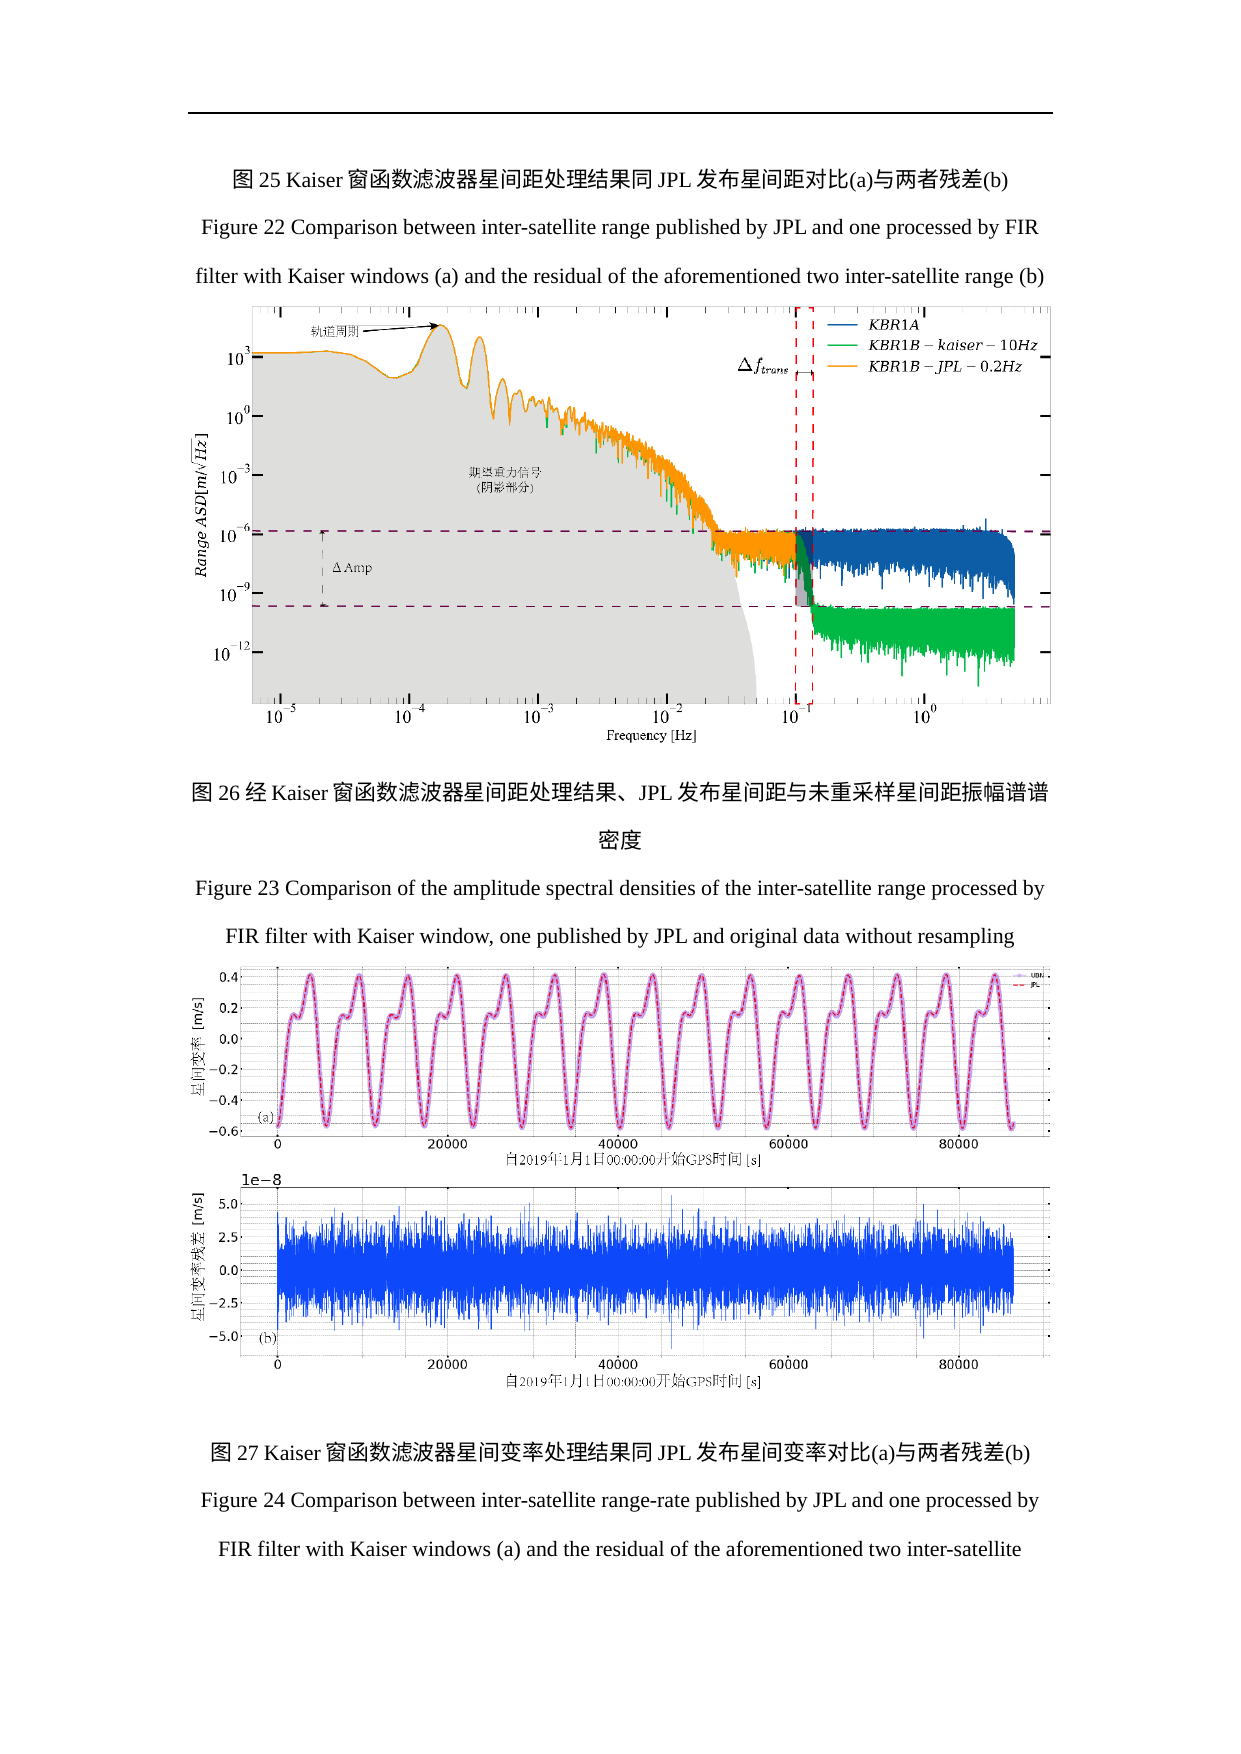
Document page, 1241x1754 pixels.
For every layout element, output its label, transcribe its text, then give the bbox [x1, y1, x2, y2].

picture [188, 965, 1052, 1390]
picture [187, 304, 1053, 745]
text 图 25 Kaiser窗函数滤波器星间距处理结果同JPL发布星间距对比(a)与两者残差(b) [187, 162, 1053, 194]
text Figure 22 Comparison between inter-satellite range published by JPL and one processed by FIR filter with Kaiser windows (a) and the residual of the aforementioned two inter-satellite range (b) [187, 210, 1053, 292]
text 图 26 经Kaiser窗函数滤波器星间距处理结果、JPL发布星间距与未重采样星间距振幅谱谱密度 [187, 774, 1053, 855]
text 图 27 Kaiser窗函数滤波器星间变率处理结果同JPL发布星间变率对比(a)与两者残差(b) [187, 1435, 1053, 1467]
text Figure 23 Comparison of the amplitude spectral densities of the inter-satellite range processed by FIR filter with Kaiser window, one published by JPL and original data without resampling [187, 871, 1053, 952]
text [187, 1483, 1053, 1564]
